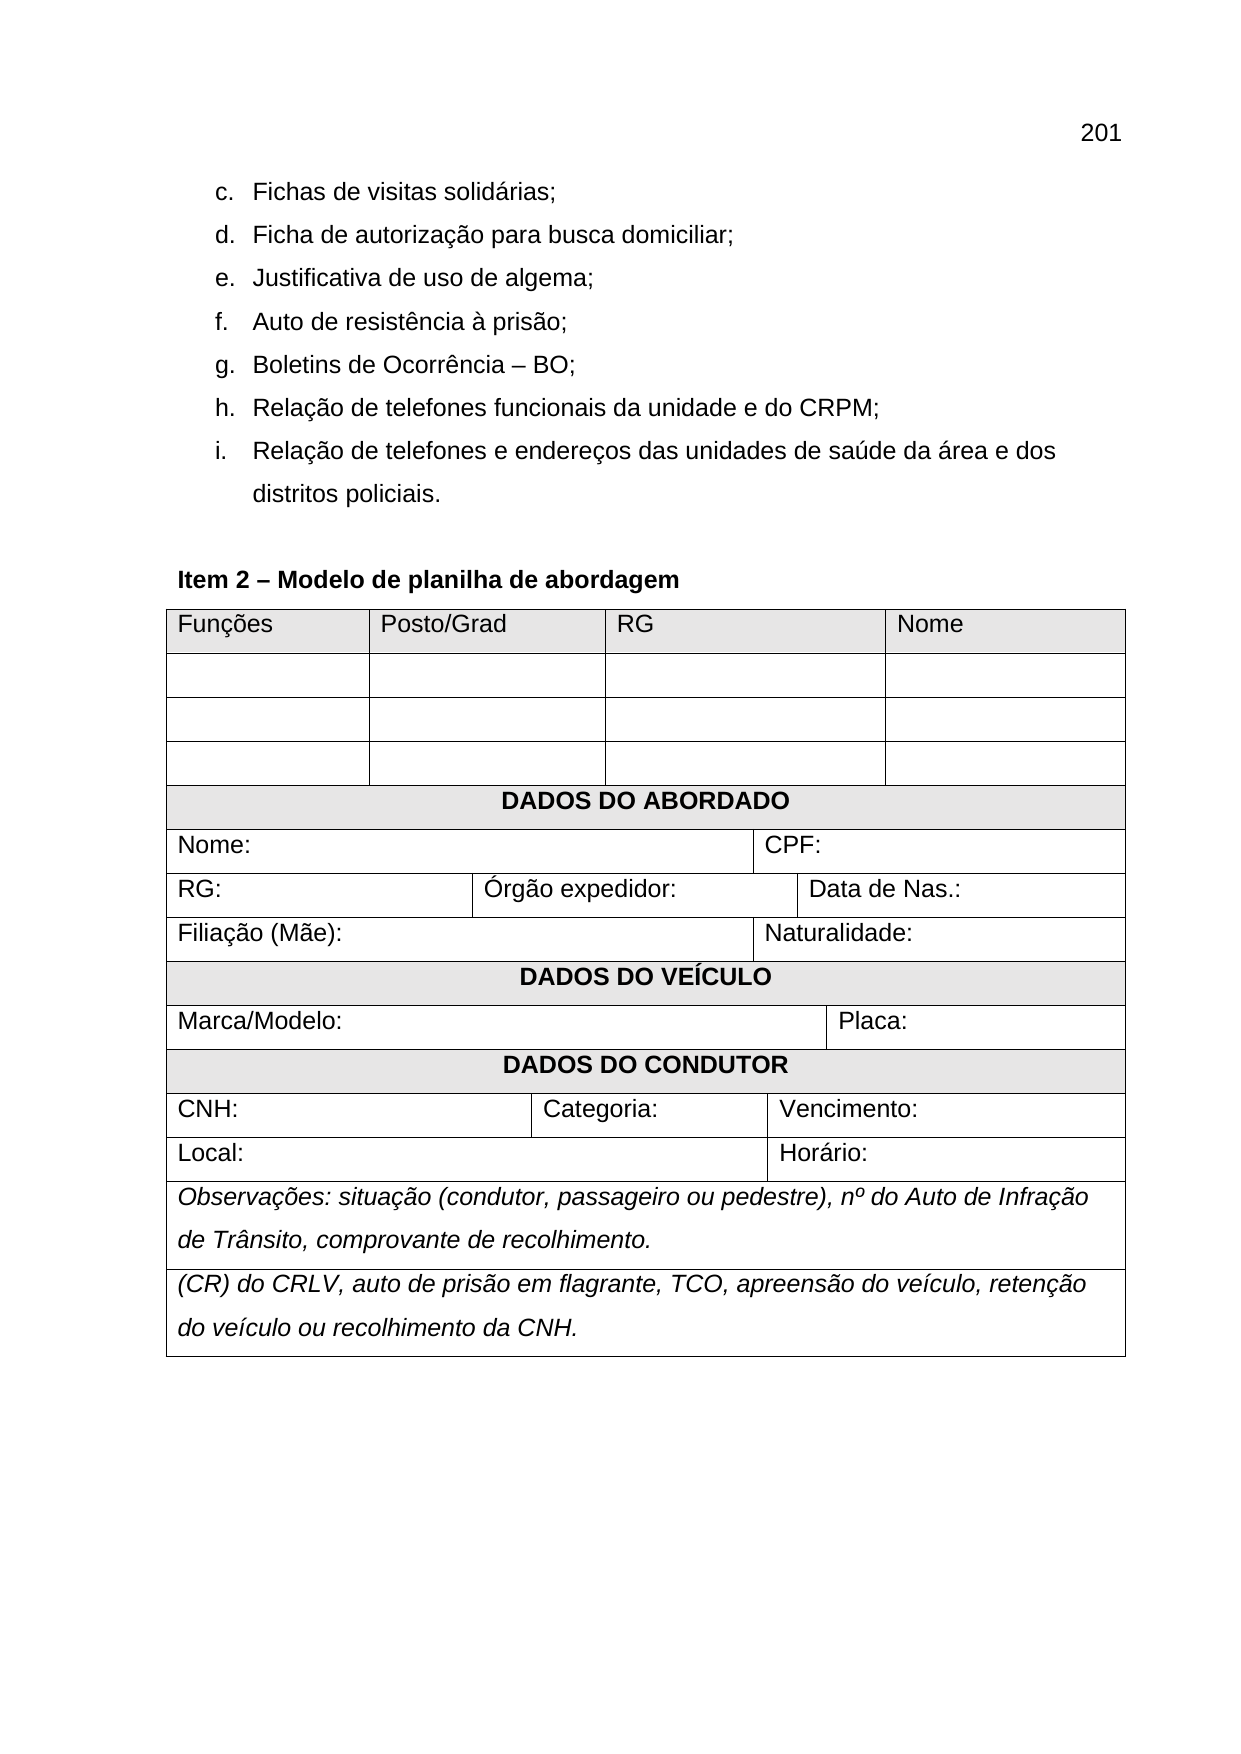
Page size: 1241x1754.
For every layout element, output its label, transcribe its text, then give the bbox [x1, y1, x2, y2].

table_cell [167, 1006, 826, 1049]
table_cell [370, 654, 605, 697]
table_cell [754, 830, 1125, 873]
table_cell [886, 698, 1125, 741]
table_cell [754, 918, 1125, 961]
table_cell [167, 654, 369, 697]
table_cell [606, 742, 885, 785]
text Item 2 – Modelo de planilha de abordagem [177, 565, 1122, 594]
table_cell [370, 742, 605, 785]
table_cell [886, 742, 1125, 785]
list Auto de resistência à prisão; [215, 307, 1122, 335]
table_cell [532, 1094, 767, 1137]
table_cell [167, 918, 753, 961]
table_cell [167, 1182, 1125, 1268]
list Fichas de visitas solidárias; [215, 177, 1122, 206]
list Ficha de autorização para busca domiciliar; [215, 220, 1122, 249]
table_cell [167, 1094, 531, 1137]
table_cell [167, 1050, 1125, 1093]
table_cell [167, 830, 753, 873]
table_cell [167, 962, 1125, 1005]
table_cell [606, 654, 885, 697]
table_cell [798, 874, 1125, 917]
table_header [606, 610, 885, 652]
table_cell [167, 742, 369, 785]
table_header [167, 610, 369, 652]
list Justificativa de uso de algema; [215, 263, 1122, 292]
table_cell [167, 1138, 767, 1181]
list Relação de telefones funcionais da unidade e do CRPM; [215, 393, 1122, 422]
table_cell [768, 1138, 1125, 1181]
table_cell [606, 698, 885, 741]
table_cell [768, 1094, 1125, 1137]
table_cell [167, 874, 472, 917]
list Relação de telefones e endereços das unidades de saúde da área e dos distritos policiais. [215, 436, 1122, 508]
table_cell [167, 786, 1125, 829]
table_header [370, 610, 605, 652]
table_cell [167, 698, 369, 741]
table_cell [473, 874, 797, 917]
list Boletins de Ocorrência – BO; [215, 350, 1122, 378]
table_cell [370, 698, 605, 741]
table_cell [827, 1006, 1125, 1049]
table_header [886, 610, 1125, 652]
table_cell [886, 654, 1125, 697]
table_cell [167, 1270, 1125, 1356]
